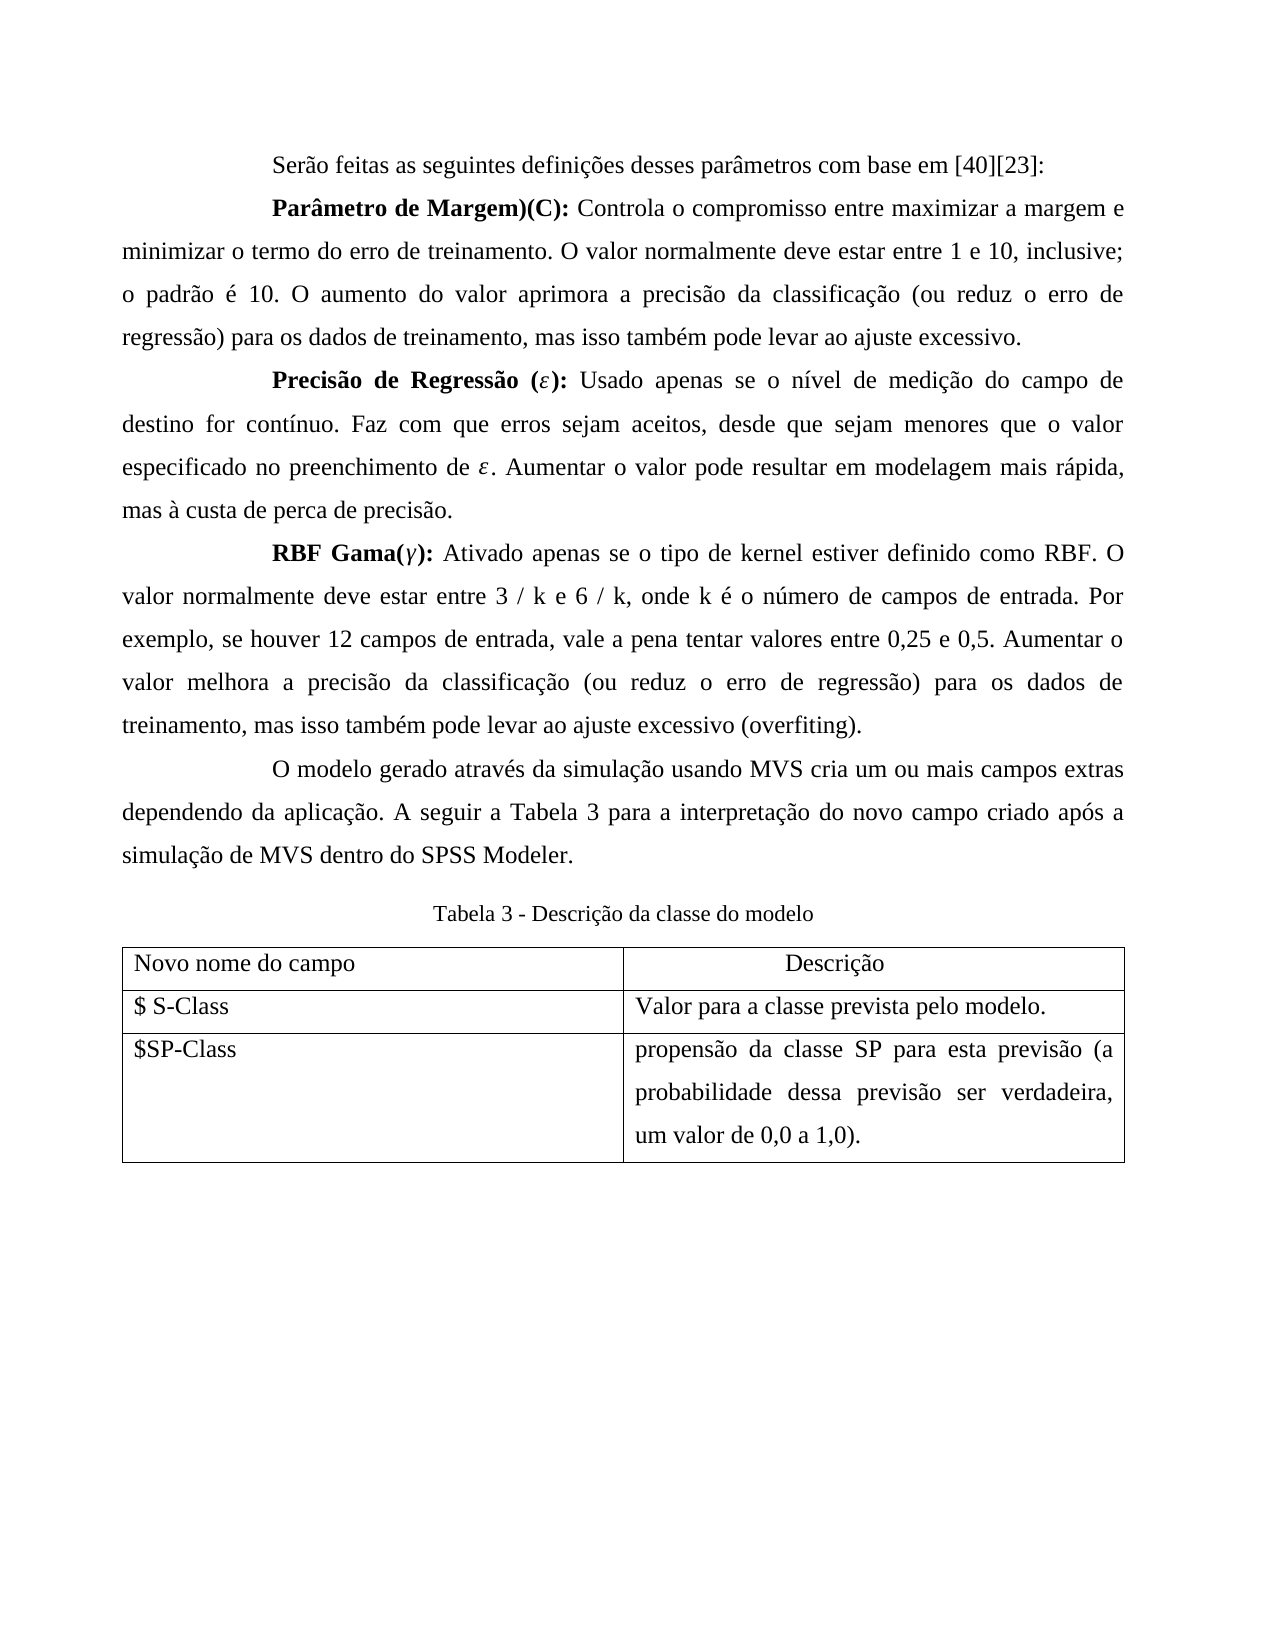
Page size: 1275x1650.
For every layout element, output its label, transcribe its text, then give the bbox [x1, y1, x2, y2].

table_cell $ S-Class [123, 991, 623, 1033]
text RBF Gama(): Ativado apenas se o tipo de kernel estiver definido como RBF. O valor normalmente deve estar entre 3 / k e 6 / k, onde k é o número de campos de entrada. Por exemplo, se houver 12 campos de entrada, vale a pena tentar valores entre 0,25 e 0,5. Aumentar o valor melhora a precisão da classificação (ou reduz o erro de regressão) para os dados de treinamento, mas isso também pode levar ao ajuste excessivo (overfiting). [122, 538, 1125, 739]
text Parâmetro de Margem)(C): Controla o compromisso entre maximizar a margem e minimizar o termo do erro de treinamento. O valor normalmente deve estar entre 1 e 10, inclusive; o padrão é 10. O aumento do valor aprimora a precisão da classificação (ou reduz o erro de regressão) para os dados de treinamento, mas isso também pode levar ao ajuste excessivo. [122, 193, 1125, 351]
text Serão feitas as seguintes definições desses parâmetros com base em [40][23]: [122, 150, 1125, 179]
text O modelo gerado através da simulação usando MVS cria um ou mais campos extras dependendo da aplicação. A seguir abela interpretação do novo campo criado após a simulação de MVS dentro do SPSS Modeler [122, 754, 1125, 869]
table_cell $SP-Class [123, 1034, 623, 1162]
text Precisão de Regressão (): Usado apenas se o nível de medição do campo de destino for contínuo. Faz com que erros sejam aceitos, desde que sejam menores que o valor especificado no preenchimento de . Aumentar o valor pode resultar em modelagem mais rápida, mas à custa de perca de precisão. [122, 366, 1125, 524]
table_header Novo nome do campo [123, 948, 623, 990]
table_cell propensão da classe SP para esta previsão (a probabilidade dessa previsão ser verdadeira, um valor de 0,0 a 1,0). [624, 1034, 1124, 1162]
table_header Descrição [624, 948, 1124, 990]
text 3 [122, 900, 1125, 926]
table_cell Valor para a classe prevista pelo modelo. [624, 991, 1124, 1033]
